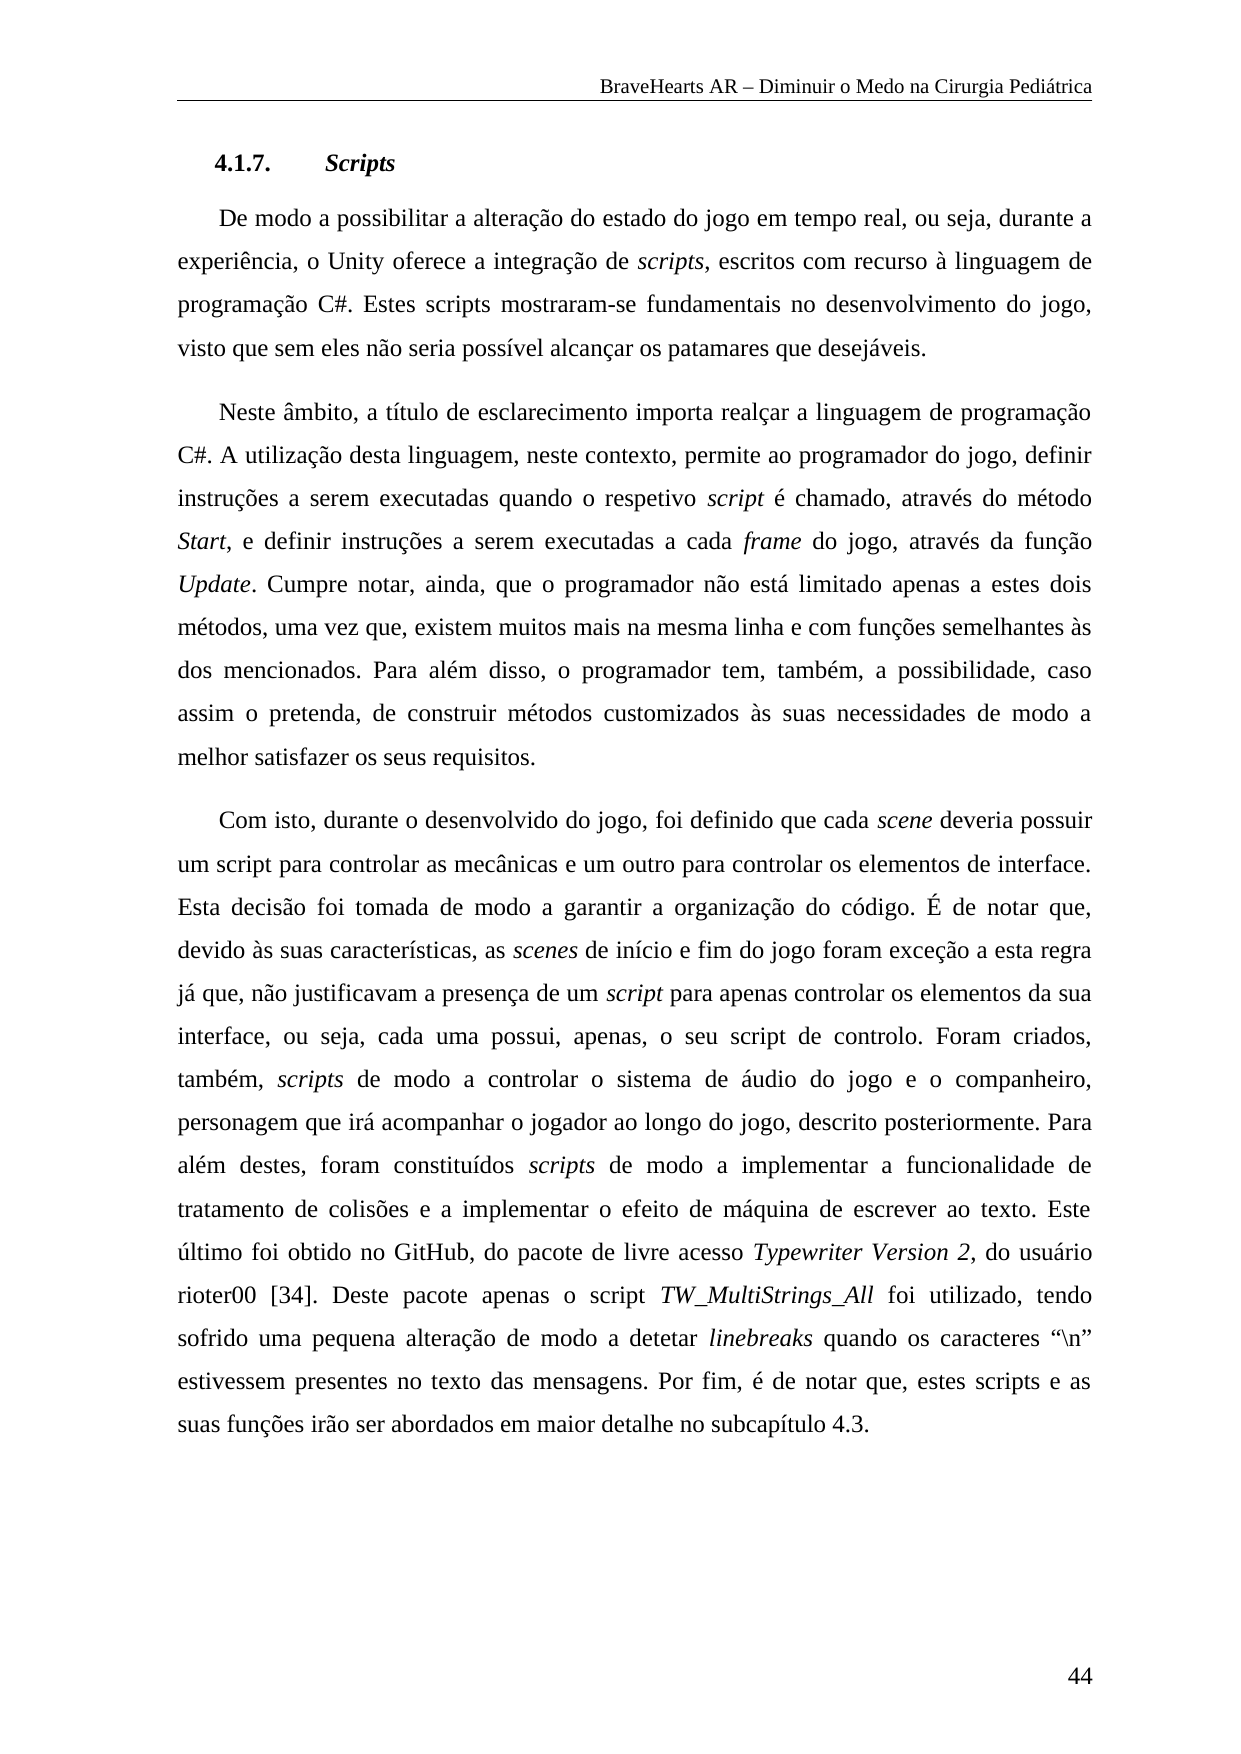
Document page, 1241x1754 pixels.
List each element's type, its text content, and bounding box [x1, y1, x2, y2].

text Neste âmbito, a título de esclarecimento importa realçar a linguagem de programação C#. A utilização desta linguagem, neste contexto, permite ao programador do jogo, definir instruções a serem executadas quando o respetivo script é chamado, através do método Start, e definir instruções a serem executadas a cada frame do jogo, através da função Update. Cumpre notar, ainda, que o programador não está limitado apenas a estes dois métodos, uma vez que, existem muitos mais na mesma linha e com funções semelhantes às dos mencionados. Para além disso, o programador tem, também, a possibilidade, caso assim o pretenda, de construir métodos customizados às suas necessidades de modo a melhor satisfazer os seus requisitos. [177, 397, 1092, 770]
text Com isto, durante o desenvolvido do jogo, foi definido que cada scene deveria possuir um script para controlar as mecânicas e um outro para controlar os elementos de interface. Esta decisão foi tomada de modo a garantir a organização do código. É de notar que, devido às suas características, as scenes de início e fim do jogo foram exceção a esta regra já que, não justificavam a presença de um script para apenas controlar os elementos da sua interface, ou seja, cada uma possui, apenas, o seu script de controlo. Foram criados, também, scripts de modo a controlar o sistema de áudio do jogo e o companheiro, personagem que irá acompanhar o jogador ao longo do jogo, descrito posteriormente. Para além destes, foram constituídos scripts de modo a implementar a funcionalidade de tratamento de colisões e a implementar o efeito de máquina de escrever ao texto. Este último foi obtido no GitHub, do pacote de livre acesso Typewriter Version 2, do usuário rioter00 [34]. Deste pacote apenas o script TW_MultiStrings_All foi utilizado, tendo sofrido uma pequena alteração de modo a detetar linebreaks quando os caracteres “\n” estivessem presentes no texto das mensagens. Por fim, é de notar que, estes scripts e as suas funções irão ser abordados em maior detalhe no subcapítulo 4.3. [177, 806, 1092, 1438]
text De modo a possibilitar a alteração do estado do jogo em tempo real, ou seja, durante a experiência, o Unity oferece a integração de scripts, escritos com recurso à linguagem de programação C#. Estes scripts mostraram-se fundamentais no desenvolvimento do jogo, visto que sem eles não seria possível alcançar os patamares que desejáveis. [177, 203, 1092, 361]
subtitle Scripts [214, 148, 1092, 176]
